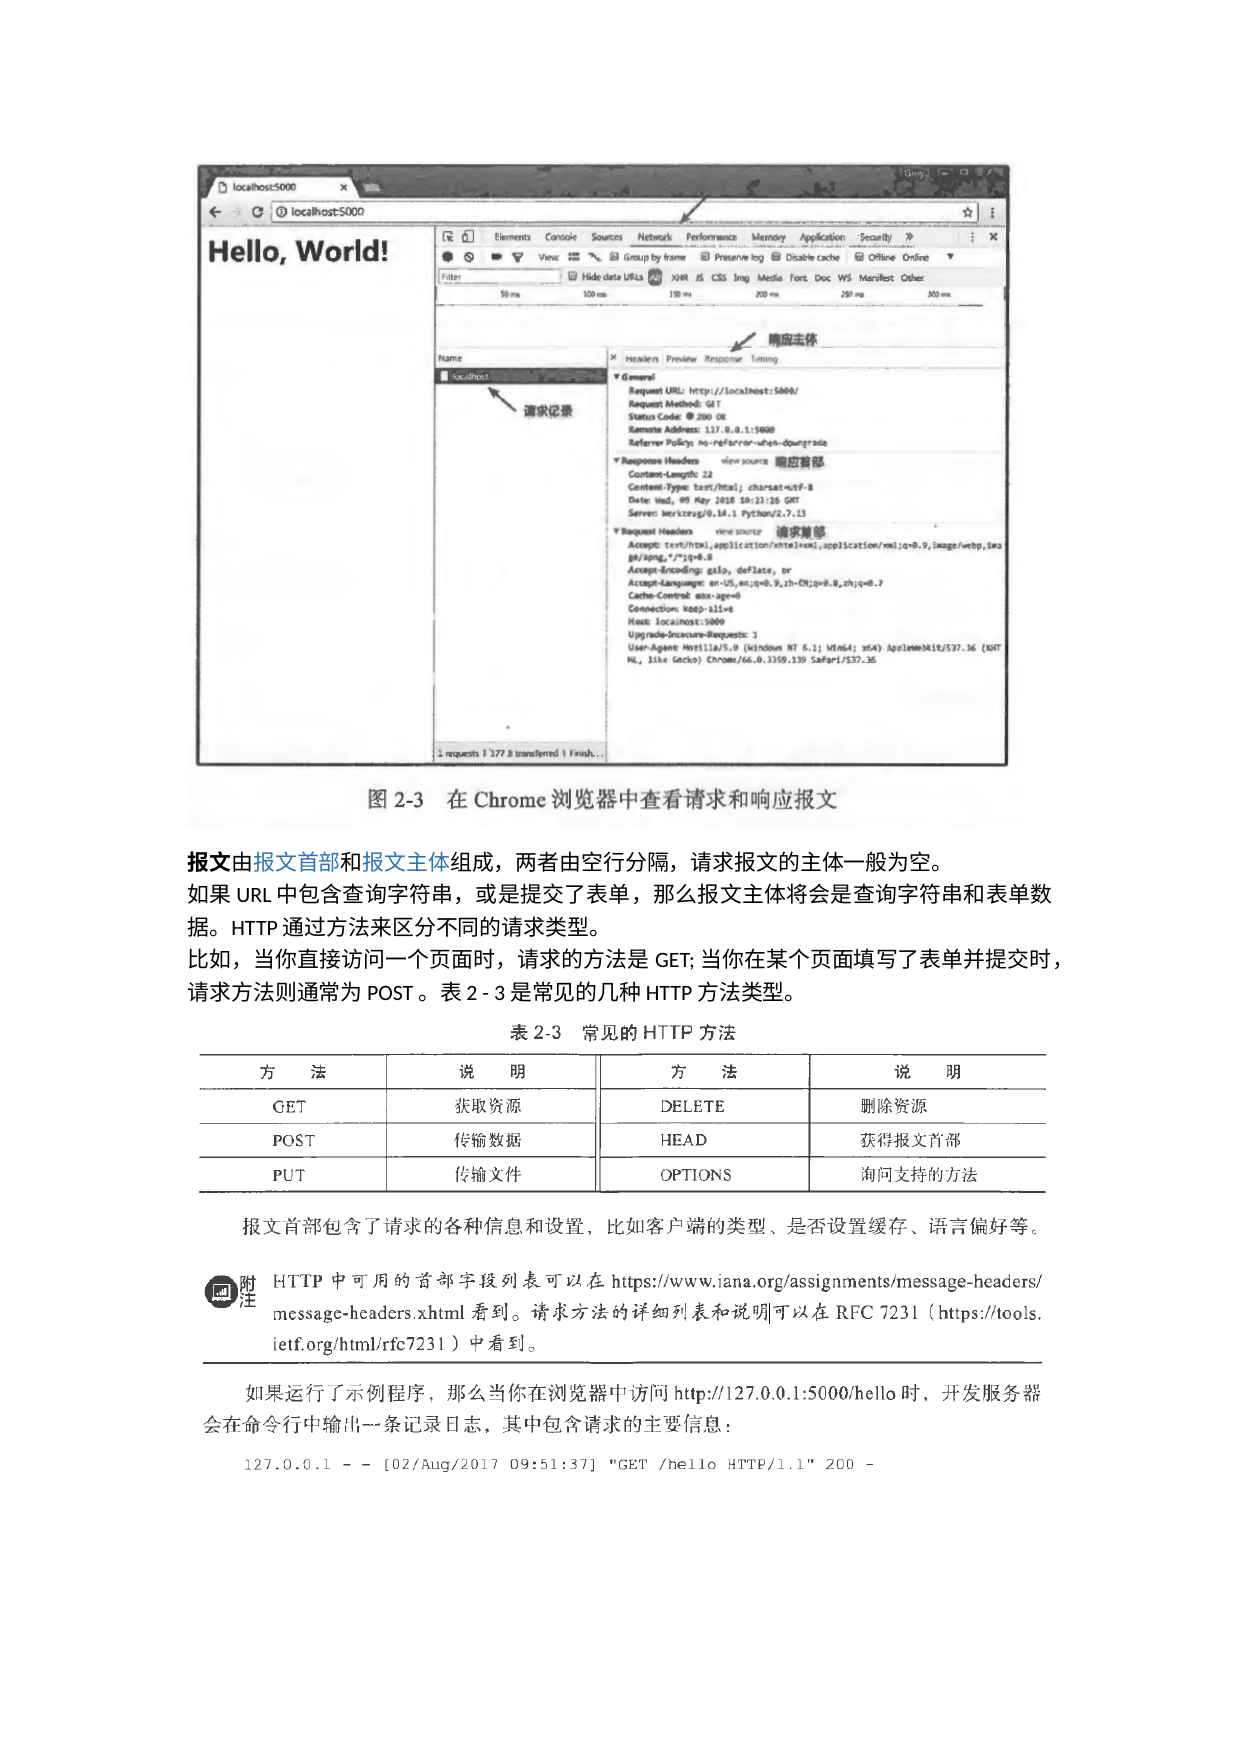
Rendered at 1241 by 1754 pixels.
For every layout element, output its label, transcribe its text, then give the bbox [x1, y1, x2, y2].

text 比如，当你直接访问一个页面时，请求的方法是GET; 当你在某个页面填写了表单并提交时，请求方法则通常为POST 。表2 - 3 是常见的几种HTTP 方法类型。 [187, 942, 1053, 1007]
picture [187, 1007, 1053, 1251]
picture [187, 1267, 1053, 1487]
text 报文由报文首部和报文主体组成，两者由空行分隔，请求报文的主体一般为空。 [187, 844, 1053, 877]
text 如果URL中包含查询字符串，或是提交了表单，那么报文主体将会是查询字符串和表单数据。HTTP 通过方法来区分不同的请求类型。 [187, 877, 1053, 942]
picture [187, 162, 1028, 827]
